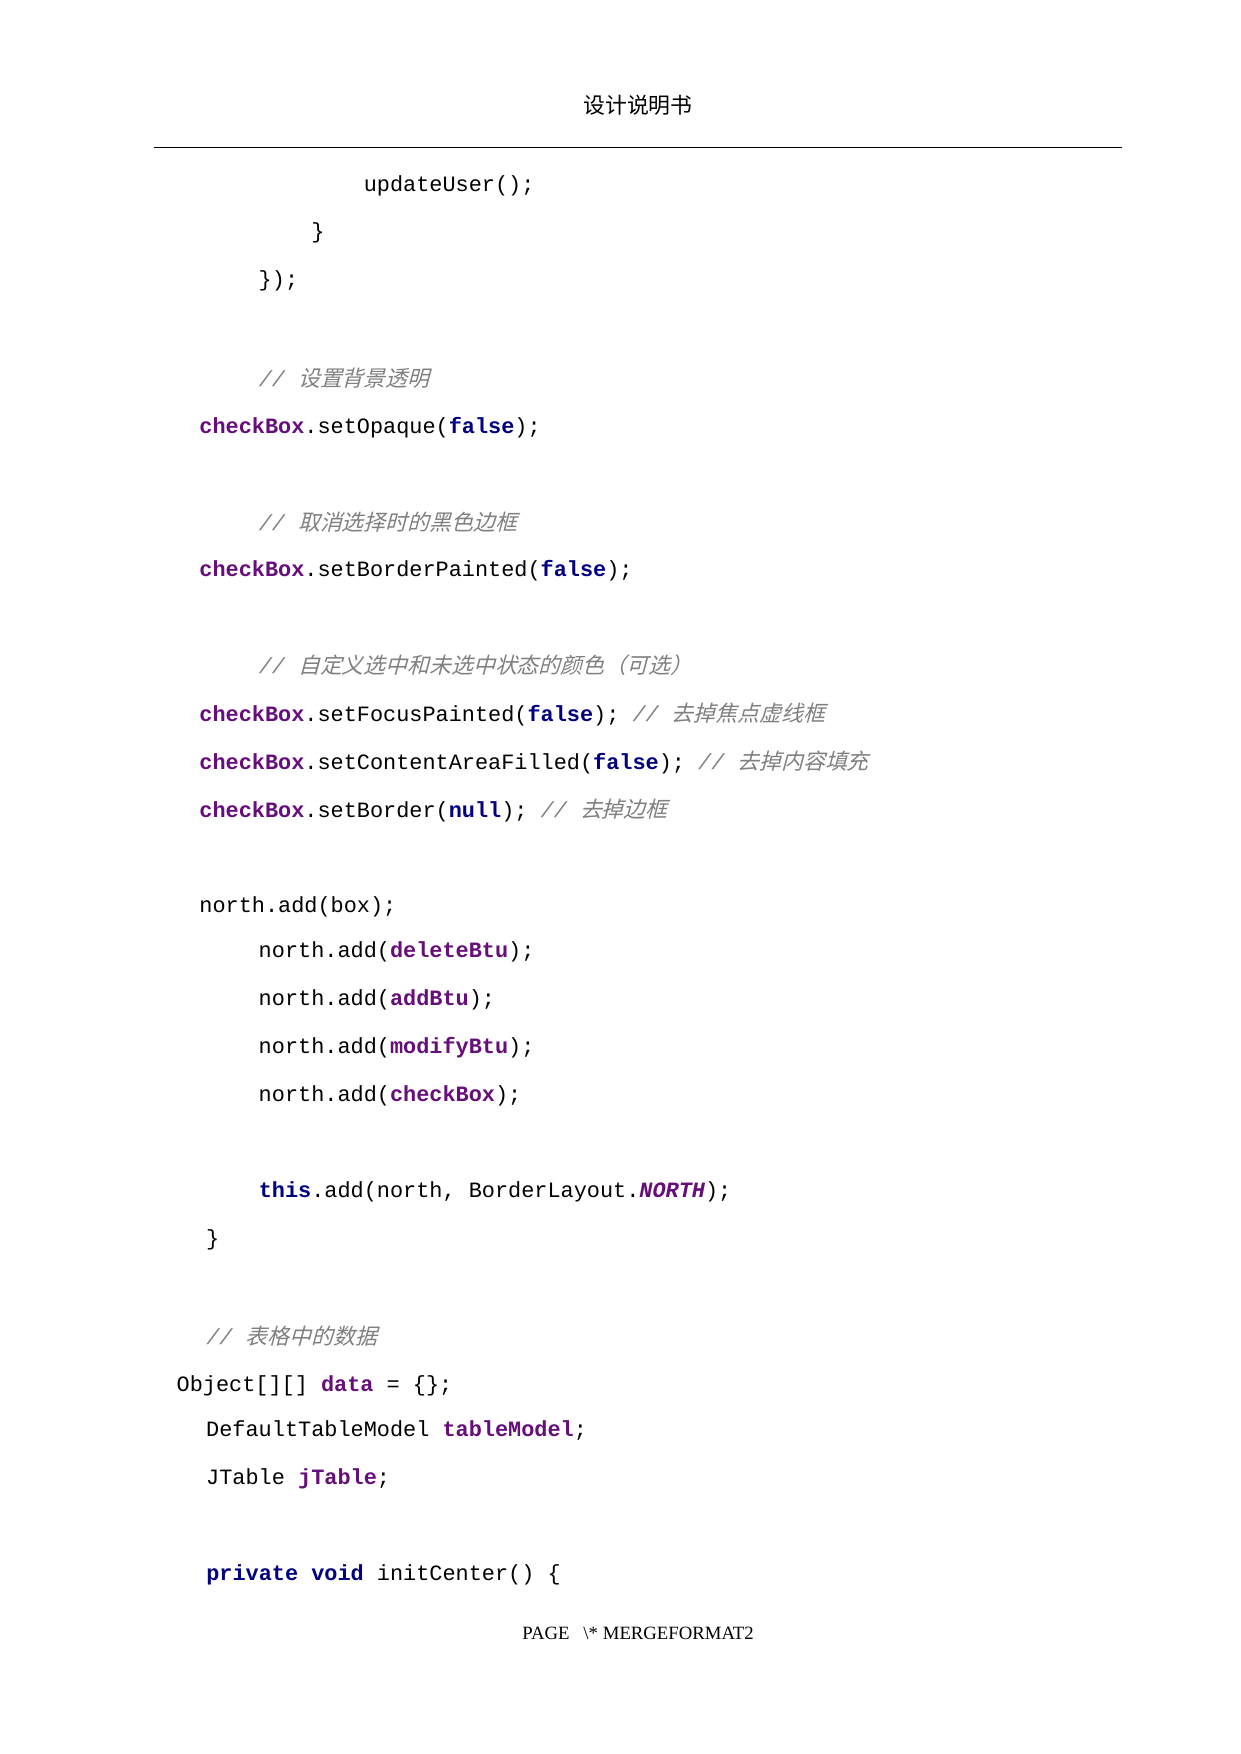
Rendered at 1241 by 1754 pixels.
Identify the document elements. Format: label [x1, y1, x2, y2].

text [153, 161, 1122, 1599]
